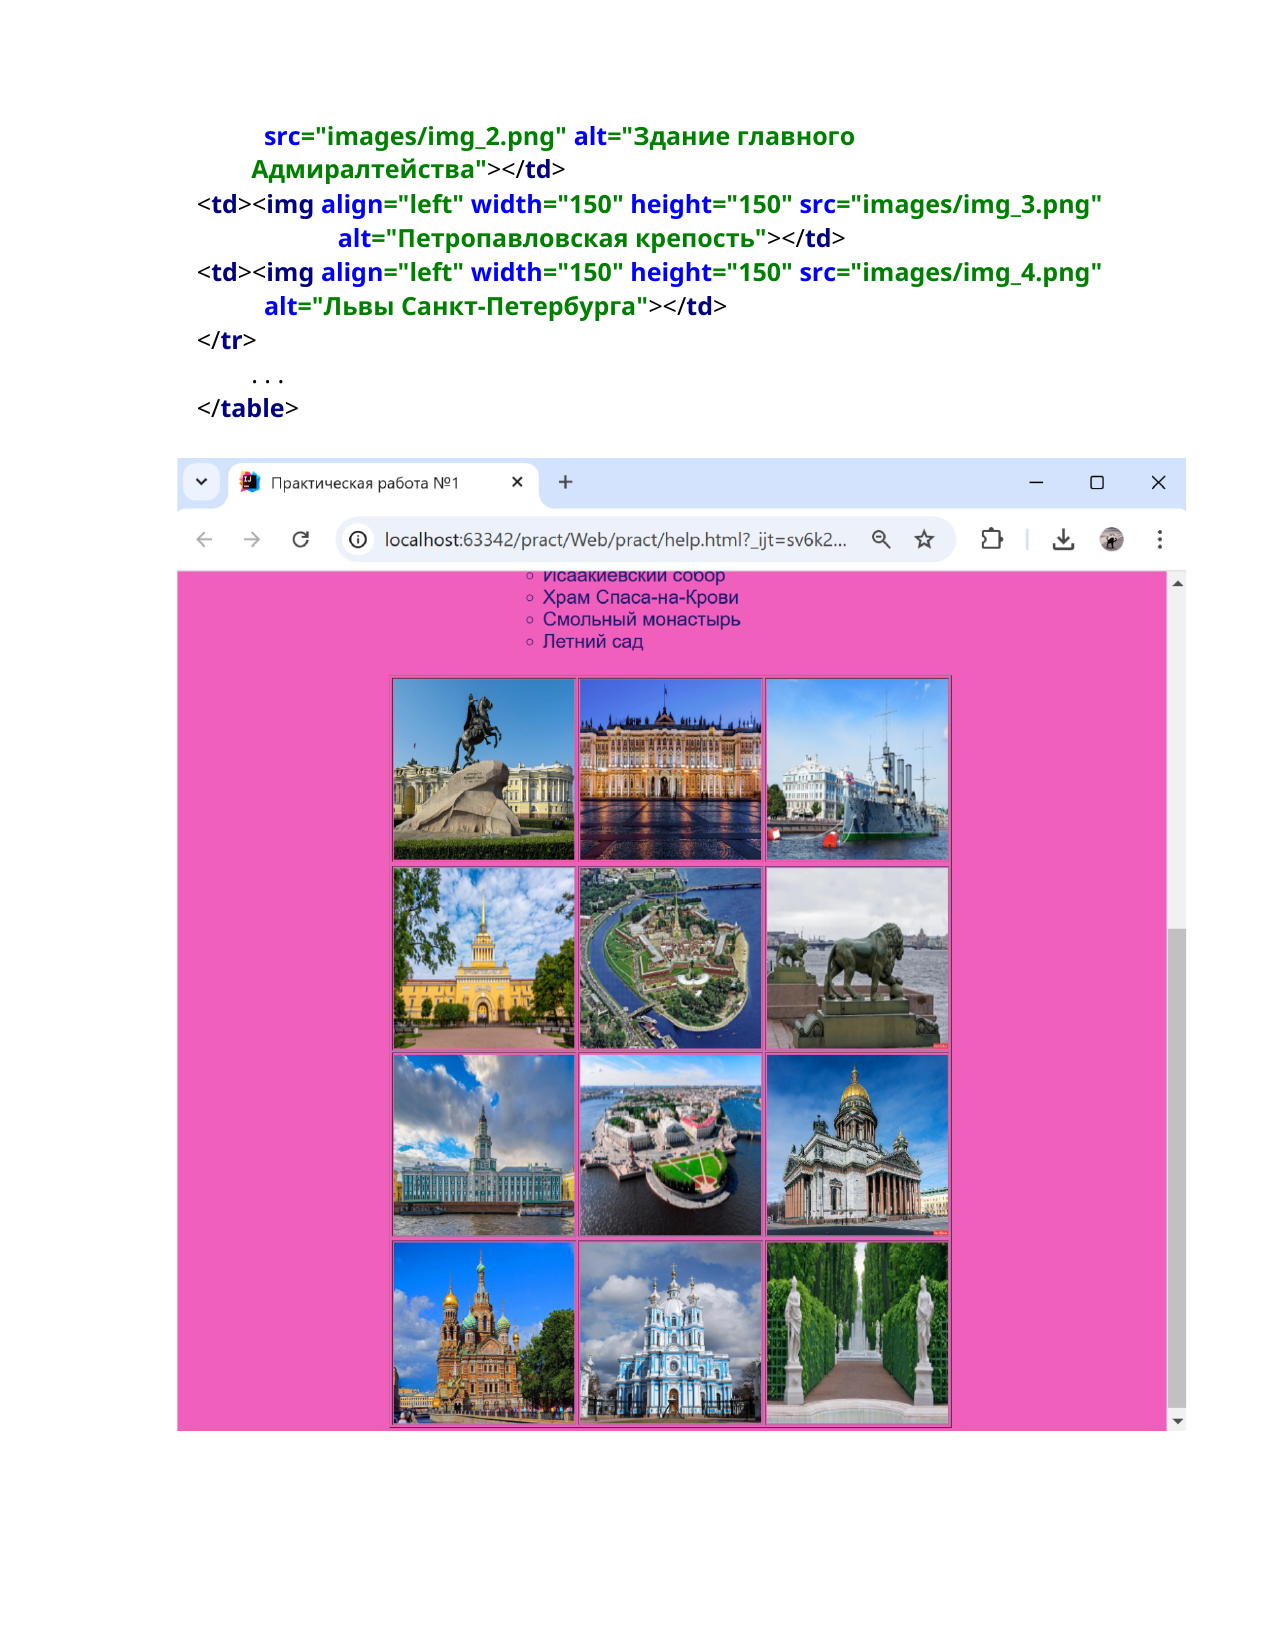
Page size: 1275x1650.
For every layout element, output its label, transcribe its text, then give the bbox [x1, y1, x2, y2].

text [177, 118, 1186, 357]
picture [177, 458, 1187, 1431]
text . . . </table> [177, 357, 1186, 425]
